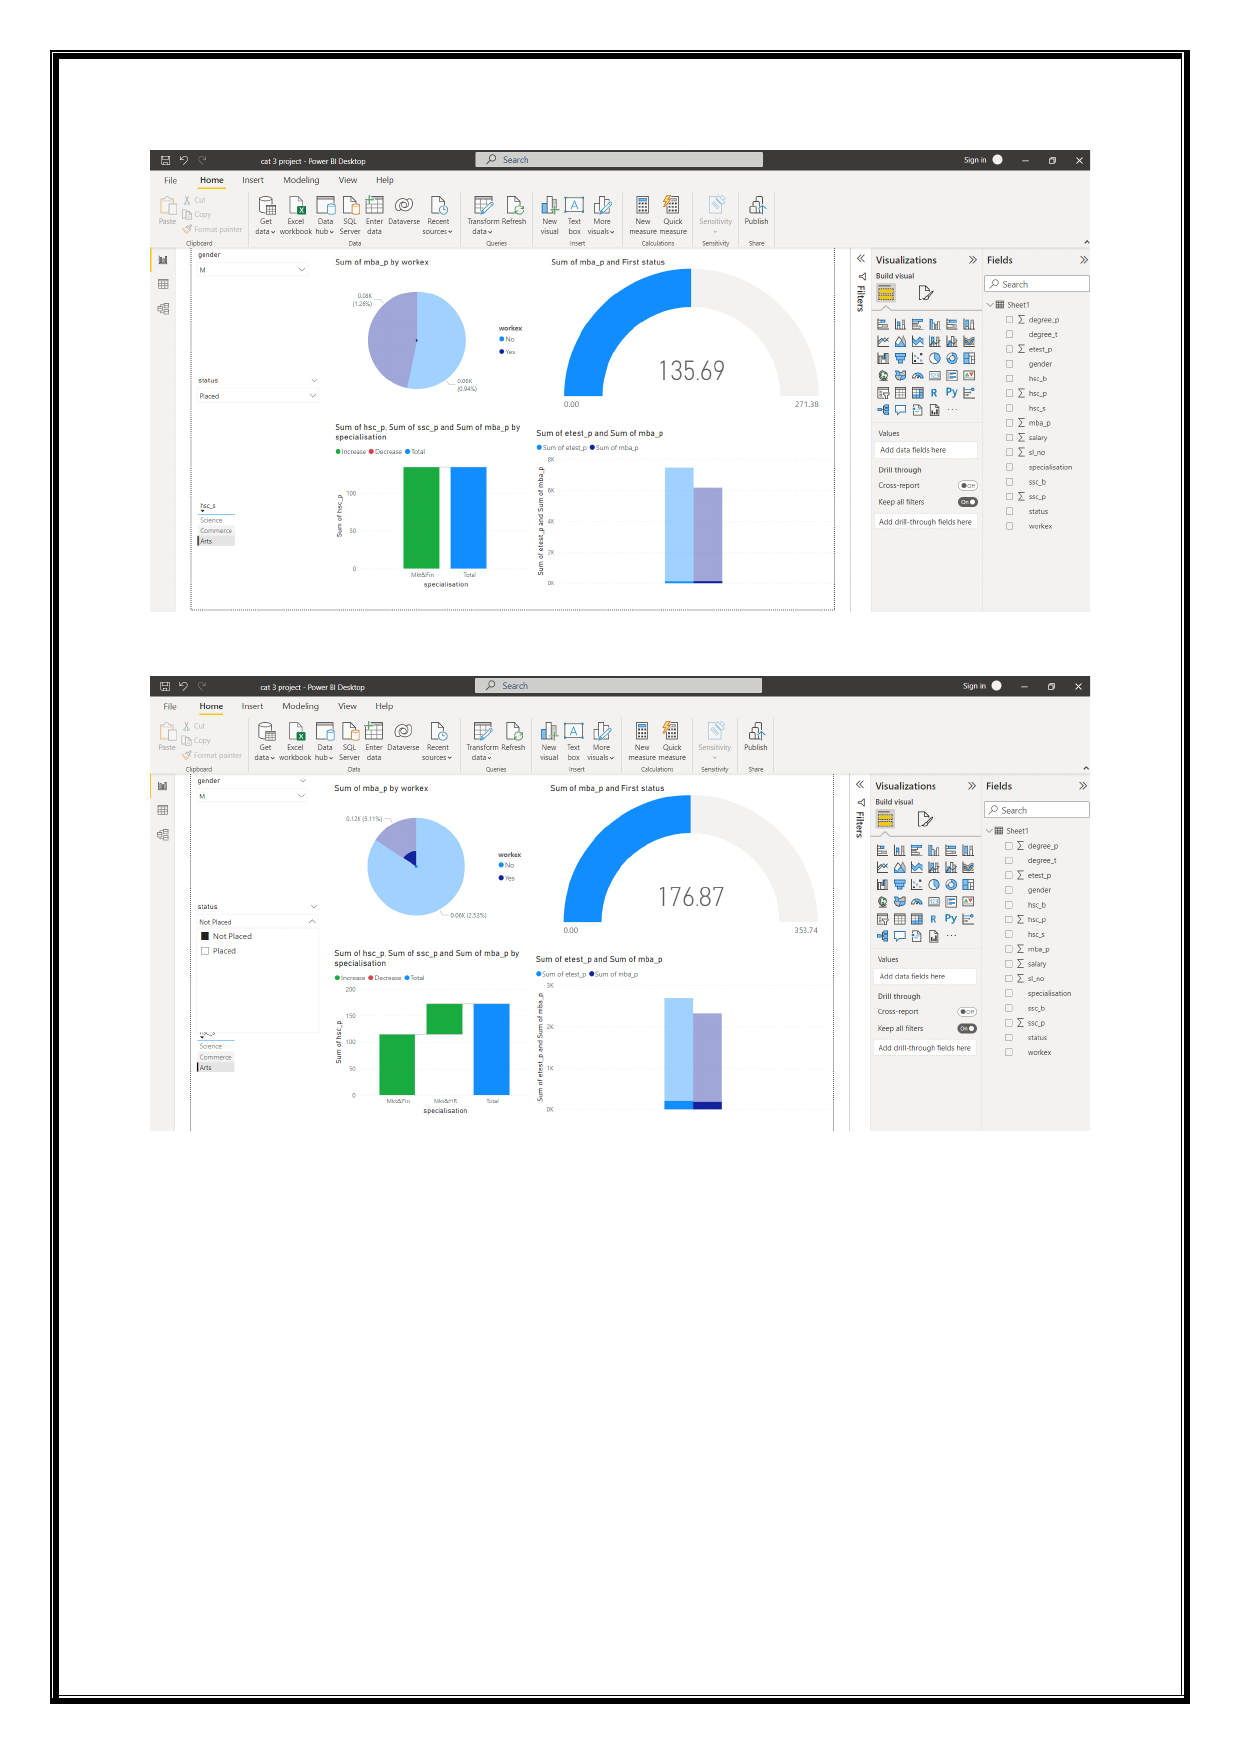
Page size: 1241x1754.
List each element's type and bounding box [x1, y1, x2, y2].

picture [150, 150, 1091, 612]
picture [150, 676, 1091, 1131]
